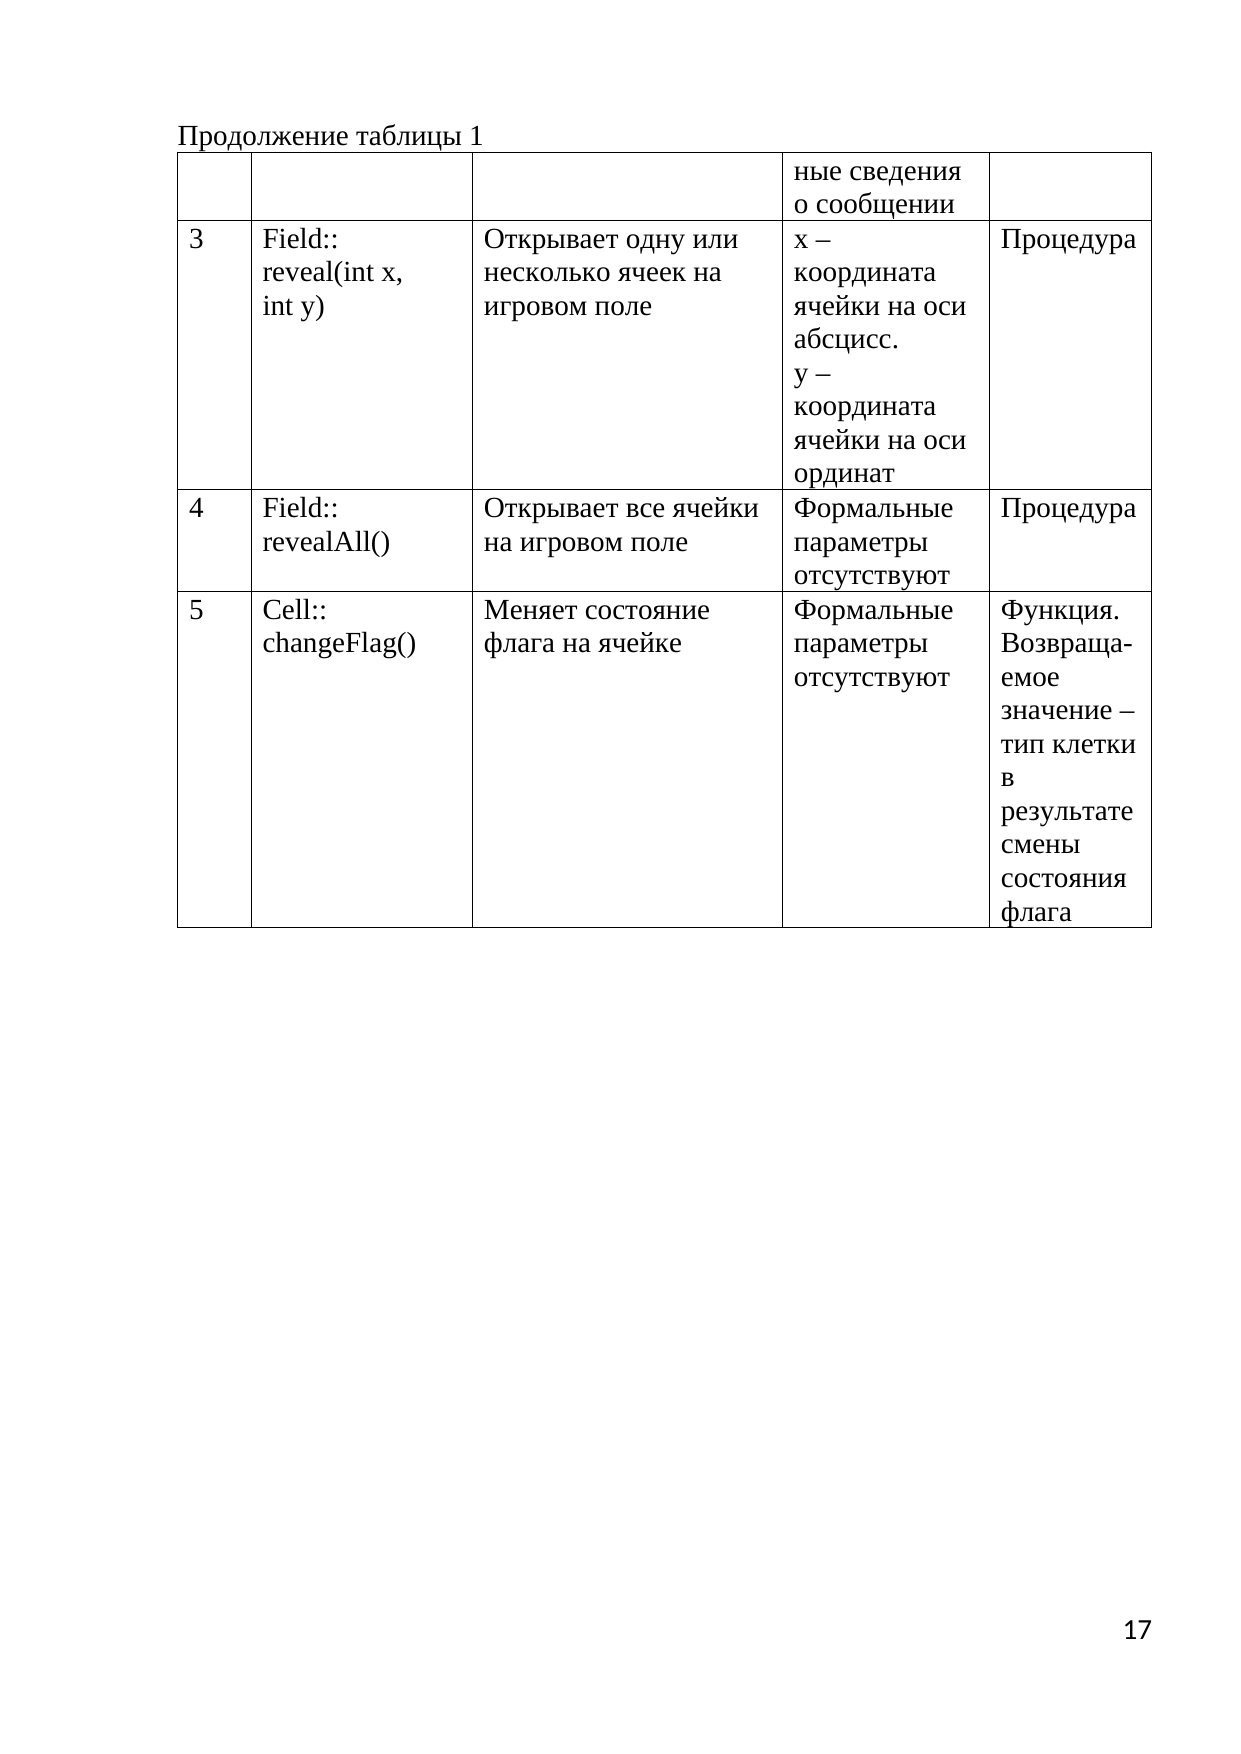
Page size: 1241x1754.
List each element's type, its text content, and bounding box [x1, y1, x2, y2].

table_cell Формальные параметры отсутствуют [783, 592, 989, 927]
table_cell 3 [178, 221, 251, 489]
table_cell Field:: revealAll() [252, 490, 472, 591]
table_cell 4 [178, 490, 251, 591]
table_cell Функция. Возвраща-емое значение – тип клетки в результате смены состояния флага [990, 592, 1151, 927]
table_cell Открывает одну или несколько ячеек на игровом поле [473, 221, 782, 489]
table_cell Cell:: changeFlag() [252, 592, 472, 927]
table_cell Процедура [990, 221, 1151, 489]
table_cell Меняет состояние флага на ячейке [473, 592, 782, 927]
table_header [178, 153, 251, 220]
table_cell Field:: reveal(int x, int y) [252, 221, 472, 489]
text Продолжение таблицы 1 [177, 118, 1152, 152]
table_cell Открывает все ячейки на игровом поле [473, 490, 782, 591]
table_cell Процедура [990, 490, 1151, 591]
table_cell Формальные параметры отсутствуют [783, 490, 989, 591]
table_header [252, 153, 472, 220]
table_header [473, 153, 782, 220]
table_header ные сведения о сообщении [783, 153, 989, 220]
table_cell x – координата ячейки на оси абсцисс. y – координата ячейки на оси ординат [783, 221, 989, 489]
table_cell 5 [178, 592, 251, 927]
table_header [990, 153, 1151, 220]
